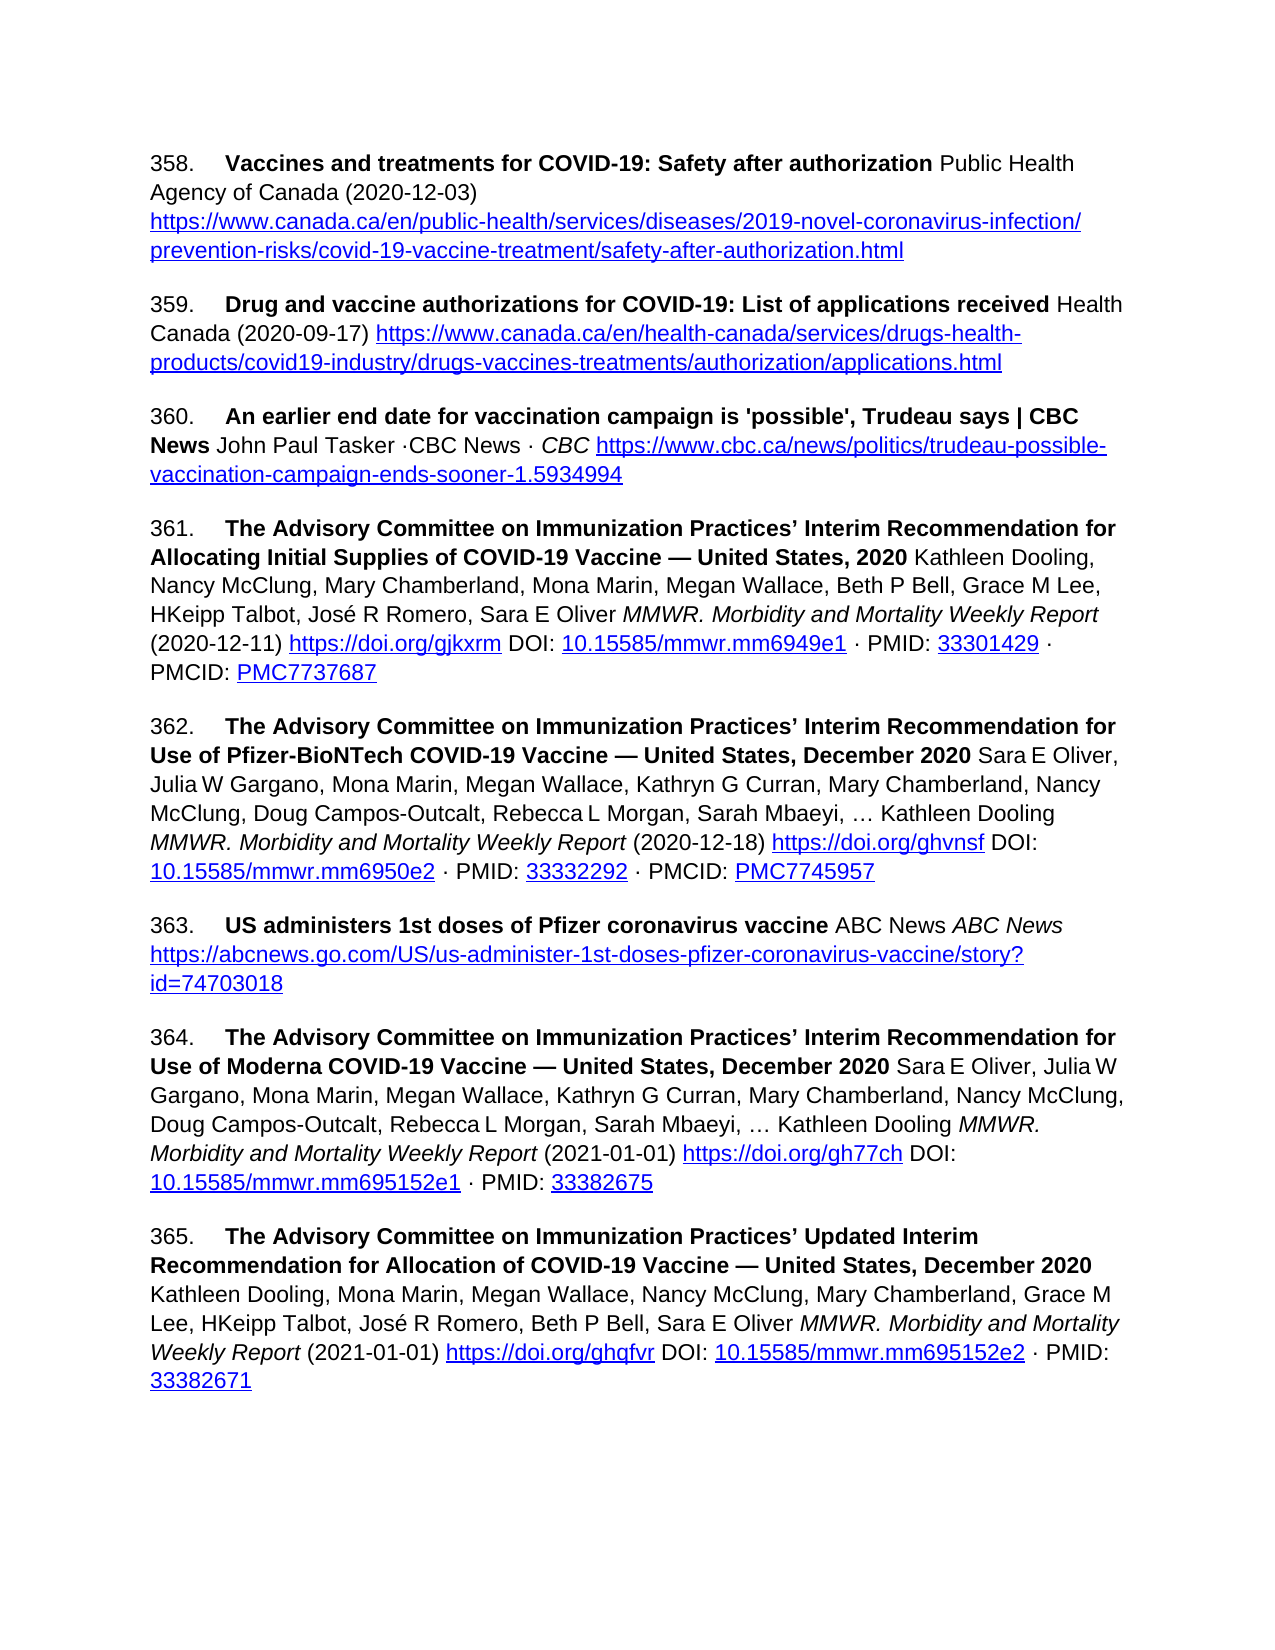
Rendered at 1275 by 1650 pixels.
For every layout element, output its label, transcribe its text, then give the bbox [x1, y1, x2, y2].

text 362. The Advisory Committee on Immunization Practices’ Interim Recommendation for Use of Pfizer-BioNTech COVID-19 Vaccine — United States, December 2020 Sara E Oliver, Julia W Gargano, Mona Marin, Megan Wallace, Kathryn G Curran, Mary Chamberland, Nancy McClung, Doug Campos-Outcalt, Rebecca L Morgan, Sarah Mbaeyi, … Kathleen Dooling MMWR. Morbidity and Mortality Weekly Report (2020-12-18) https://doi.org/ghvnsf DOI: 10.15585/mmwr.mm6950e2 · PMID: 33332292 · PMCID: PMC7745957 [150, 713, 1125, 884]
text 361. The Advisory Committee on Immunization Practices’ Interim Recommendation for Allocating Initial Supplies of COVID-19 Vaccine — United States, 2020 Kathleen Dooling, Nancy McClung, Mary Chamberland, Mona Marin, Megan Wallace, Beth P Bell, Grace M Lee, HKeipp Talbot, José R Romero, Sara E Oliver MMWR. Morbidity and Mortality Weekly Report (2020-12-11) https://doi.org/gjkxrm DOI: 10.15585/mmwr.mm6949e1 · PMID: 33301429 · PMCID: PMC7737687 [150, 514, 1125, 686]
text 365. The Advisory Committee on Immunization Practices’ Updated Interim Recommendation for Allocation of COVID-19 Vaccine — United States, December 2020 Kathleen Dooling, Mona Marin, Megan Wallace, Nancy McClung, Mary Chamberland, Grace M Lee, HKeipp Talbot, José R Romero, Beth P Bell, Sara E Oliver MMWR. Morbidity and Mortality Weekly Report (2021-01-01) https://doi.org/ghqfvr DOI: 10.15585/mmwr.mm695152e2 · PMID: 33382671 [150, 1223, 1125, 1394]
text 358. Vaccines and treatments for COVID-19: Safety after authorization Public Health Agency of Canada (2020-12-03) https://www.canada.ca/en/public-health/services/diseases/2019-novel-coronavirus-infection/prevention-risks/covid-19-vaccine-treatment/safety-after-authorization.html [150, 150, 1125, 263]
text 363. US administers 1st doses of Pfizer coronavirus vaccine ABC News ABC News https://abcnews.go.com/US/us-administer-1st-doses-pfizer-coronavirus-vaccine/story?id=74703018 [150, 912, 1125, 996]
text 360. An earlier end date for vaccination campaign is 'possible', Trudeau says | CBC News John Paul Tasker ·CBC News · CBC https://www.cbc.ca/news/politics/trudeau-possible-vaccination-campaign-ends-sooner-1.5934994 [150, 403, 1125, 487]
text 359. Drug and vaccine authorizations for COVID-19: List of applications received Health Canada (2020-09-17) https://www.canada.ca/en/health-canada/services/drugs-health-products/covid19-industry/drugs-vaccines-treatments/authorization/applications.html [150, 291, 1125, 375]
text 364. The Advisory Committee on Immunization Practices’ Interim Recommendation for Use of Moderna COVID-19 Vaccine — United States, December 2020 Sara E Oliver, Julia W Gargano, Mona Marin, Megan Wallace, Kathryn G Curran, Mary Chamberland, Nancy McClung, Doug Campos-Outcalt, Rebecca L Morgan, Sarah Mbaeyi, … Kathleen Dooling MMWR. Morbidity and Mortality Weekly Report (2021-01-01) https://doi.org/gh77ch DOI: 10.15585/mmwr.mm695152e1 · PMID: 33382675 [150, 1024, 1125, 1195]
